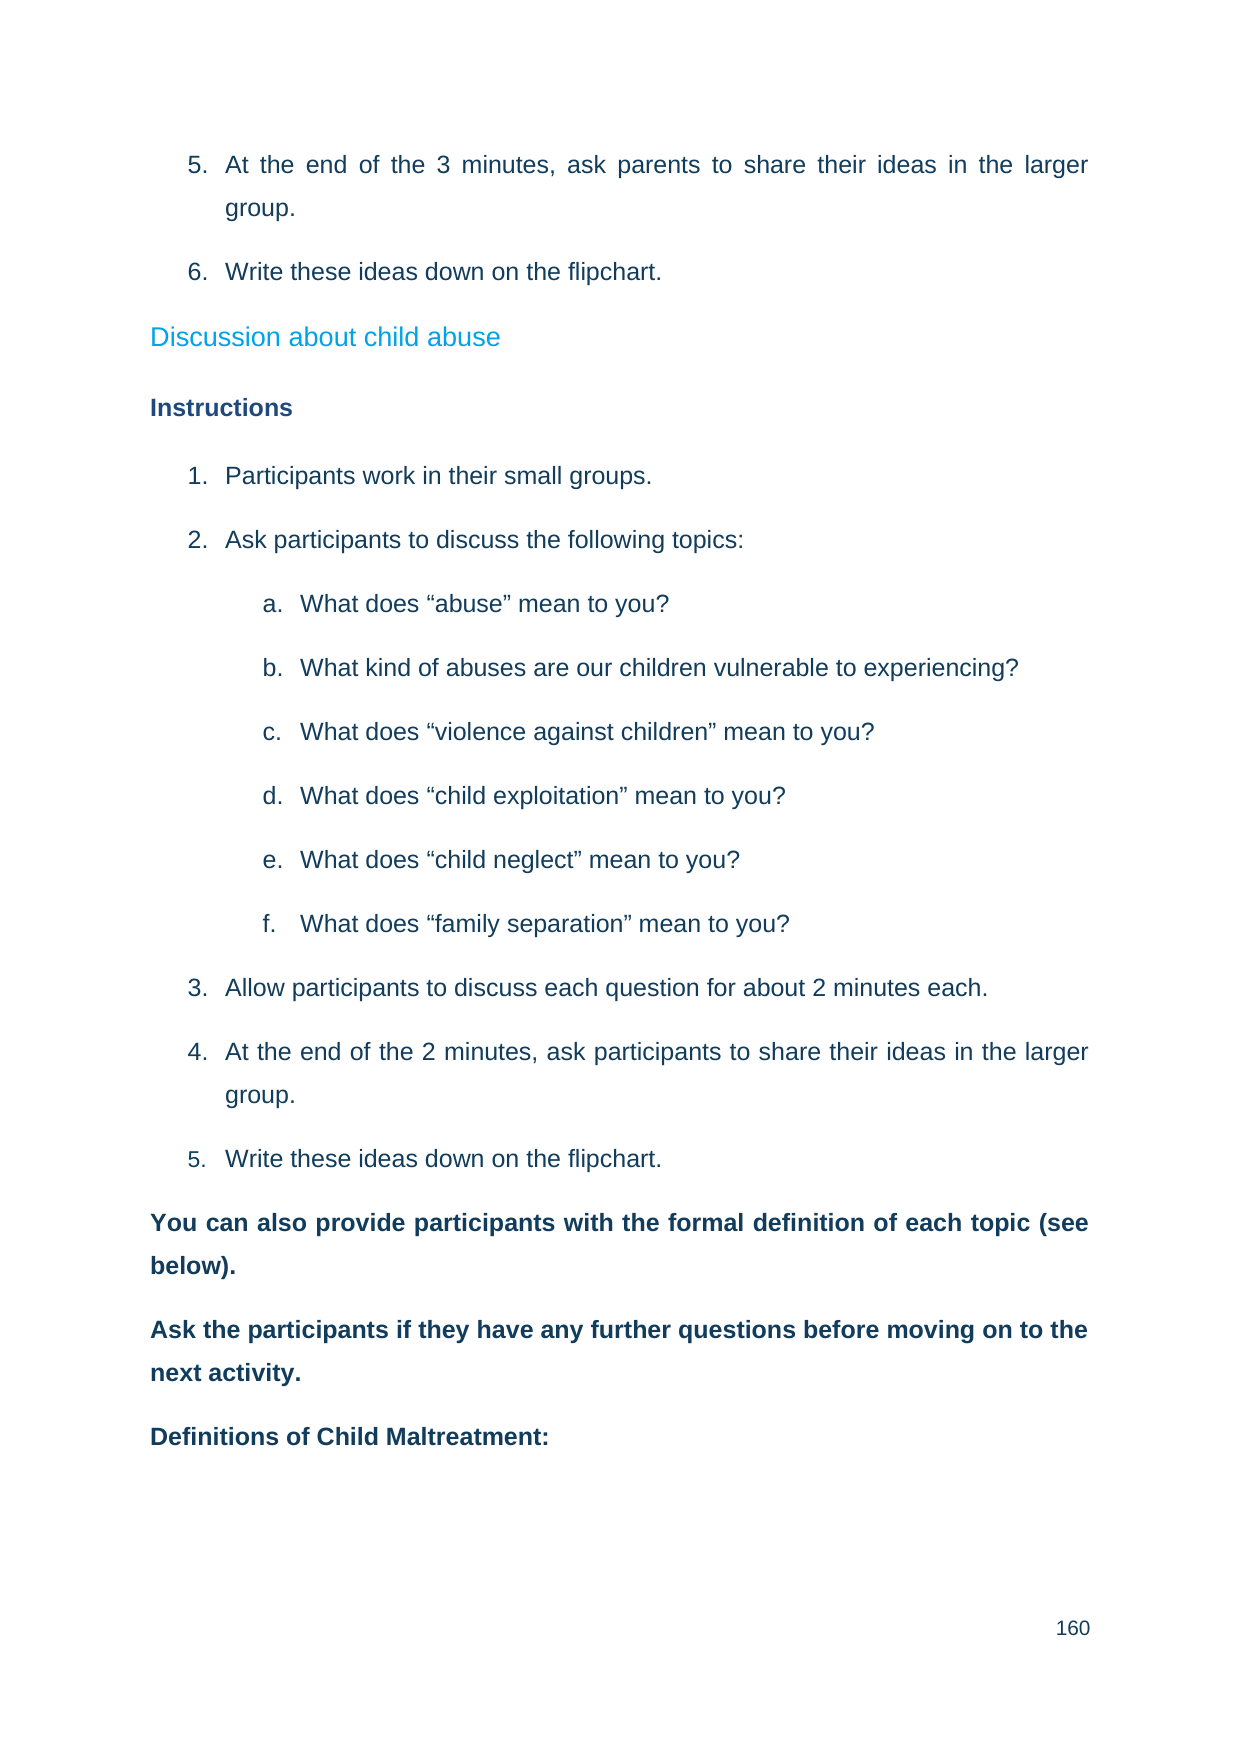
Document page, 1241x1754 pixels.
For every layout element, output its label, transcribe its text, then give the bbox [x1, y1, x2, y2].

list What does “abuse” mean to you? [262, 589, 1090, 618]
list Ask participants to discuss the following topics: [187, 525, 1090, 554]
list What does “child neglect” mean to you? [262, 845, 1090, 873]
text You can also provide participants with the formal definition of each topic (see below). [150, 1208, 1090, 1279]
list What does “family separation” mean to you? [262, 909, 1090, 937]
subtitle Discussion about child abuse [150, 321, 1090, 352]
list What does “child exploitation” mean to you? [262, 781, 1090, 809]
subtitle Instructions [150, 393, 1090, 422]
list What kind of abuses are our children vulnerable to experiencing? [262, 653, 1090, 682]
list Participants work in their small groups. [187, 461, 1090, 490]
text Ask the participants if they have any further questions before moving on to the next activity. [150, 1315, 1090, 1387]
list Allow participants to discuss each question for about 2 minutes each. [187, 973, 1090, 1001]
list Write these ideas down on the flipchart. [187, 257, 1090, 286]
list At the end of the 3 minutes, ask parents to share their ideas in the larger group. [187, 150, 1090, 222]
text Definitions of Child Maltreatment: [150, 1422, 1090, 1451]
list What does “violence against children” mean to you? [262, 717, 1090, 746]
list At the end of the 2 minutes, ask participants to share their ideas in the larger group. [187, 1037, 1090, 1108]
list Write these ideas down on the flipchart. [187, 1144, 1090, 1172]
